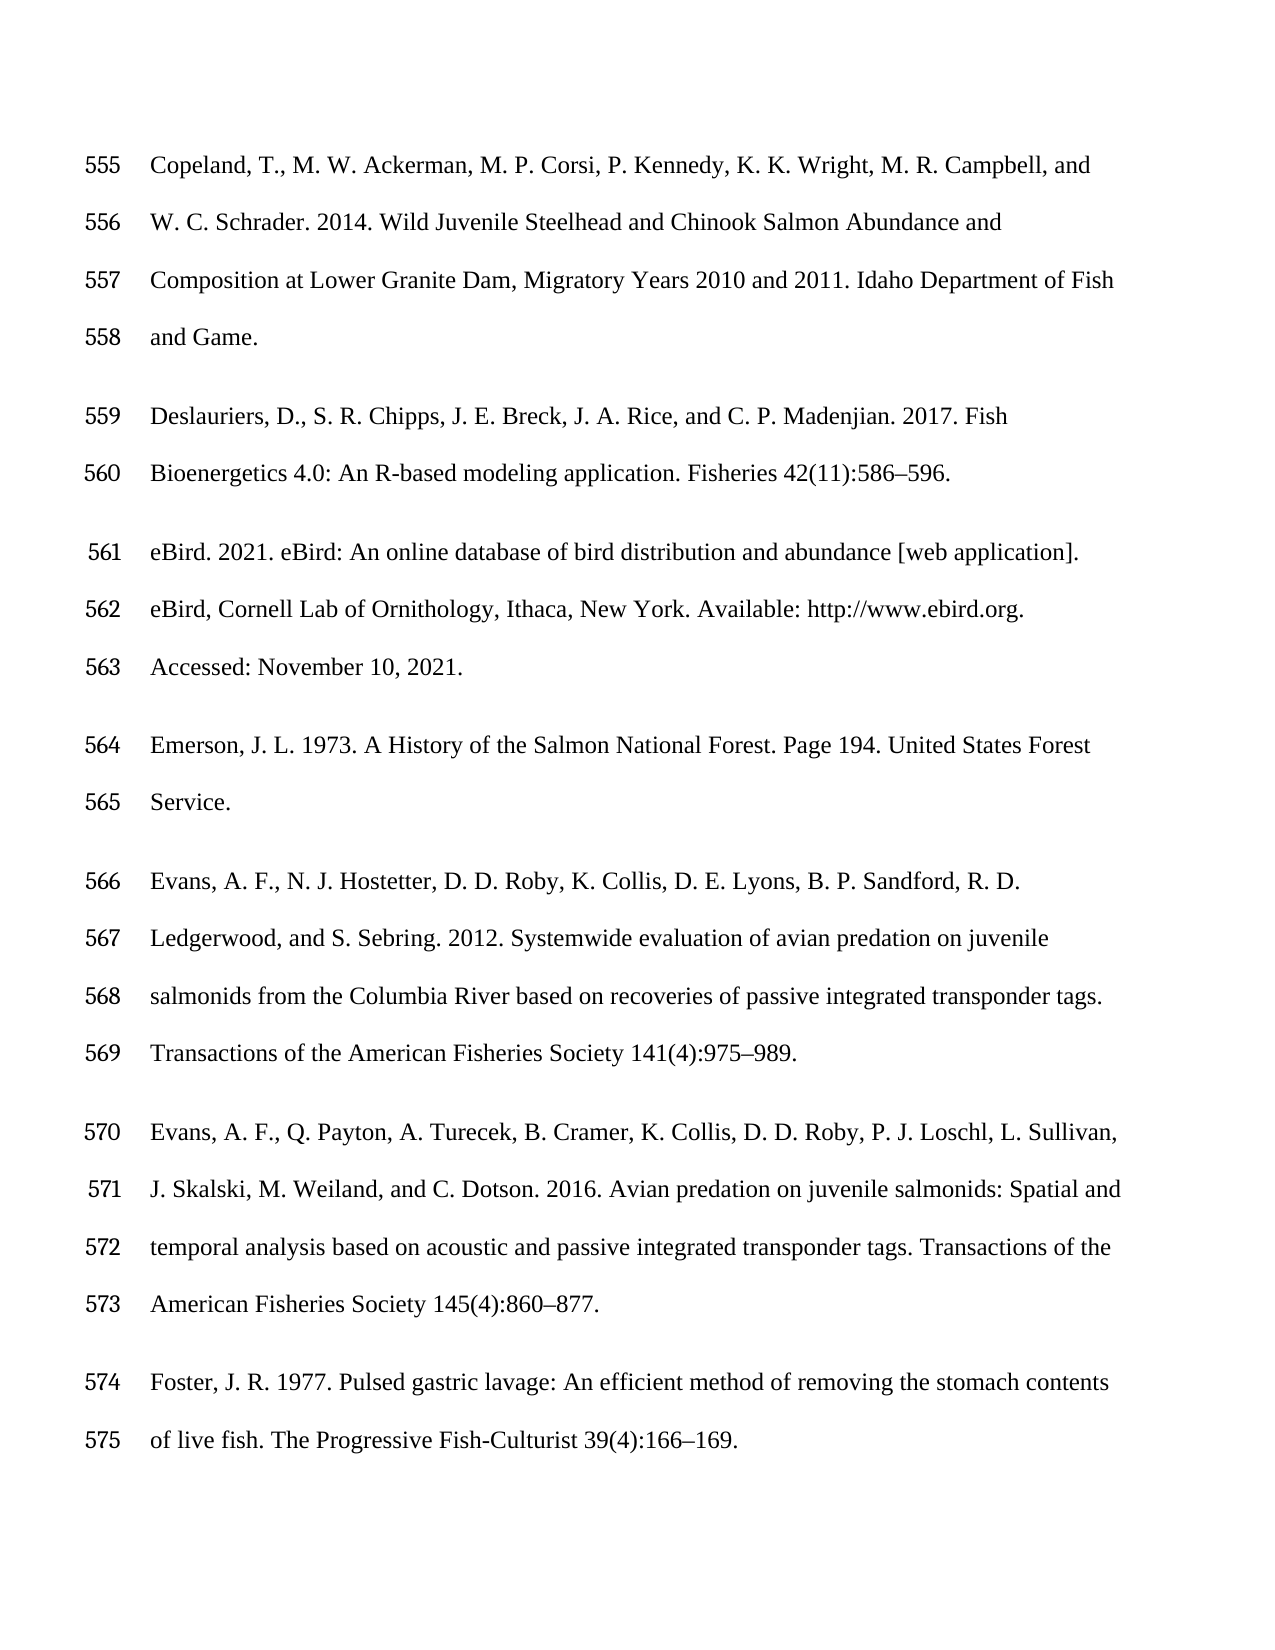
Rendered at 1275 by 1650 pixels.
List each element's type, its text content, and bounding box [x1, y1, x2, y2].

text eBird. 2021. eBird: An online database of bird distribution and abundance [web application]. eBird, Cornell Lab of Ornithology, Ithaca, New York. Available: http://www.ebird.org. Accessed: November 10, 2021. [150, 537, 1125, 680]
text Deslauriers, D., S. R. Chipps, J. E. Breck, J. A. Rice, and C. P. Madenjian. 2017. Fish Bioenergetics 4.0: An R-based modeling application. Fisheries 42(11):586–596. [150, 401, 1125, 487]
text Emerson, J. L. 1973. A History of the Salmon National Forest. Page 194. United States Forest Service. [150, 730, 1125, 816]
text Evans, A. F., N. J. Hostetter, D. D. Roby, K. Collis, D. E. Lyons, B. P. Sandford, R. D. Ledgerwood, and S. Sebring. 2012. Systemwide evaluation of avian predation on juvenile salmonids from the Columbia River based on recoveries of passive integrated transponder tags. Transactions of the American Fisheries Society 141(4):975–989. [150, 866, 1125, 1067]
text Foster, J. R. 1977. Pulsed gastric lavage: An efficient method of removing the stomach contents of live fish. The Progressive Fish-Culturist 39(4):166–169. [150, 1367, 1125, 1454]
text Evans, A. F., Q. Payton, A. Turecek, B. Cramer, K. Collis, D. D. Roby, P. J. Loschl, L. Sullivan, J. Skalski, M. Weiland, and C. Dotson. 2016. Avian predation on juvenile salmonids: Spatial and temporal analysis based on acoustic and passive integrated transponder tags. Transactions of the American Fisheries Society 145(4):860–877. [150, 1117, 1125, 1318]
text Copeland, T., M. W. Ackerman, M. P. Corsi, P. Kennedy, K. K. Wright, M. R. Campbell, and W. C. Schrader. 2014. Wild Juvenile Steelhead and Chinook Salmon Abundance and Composition at Lower Granite Dam, Migratory Years 2010 and 2011. Idaho Department of Fish and Game. [150, 150, 1125, 351]
